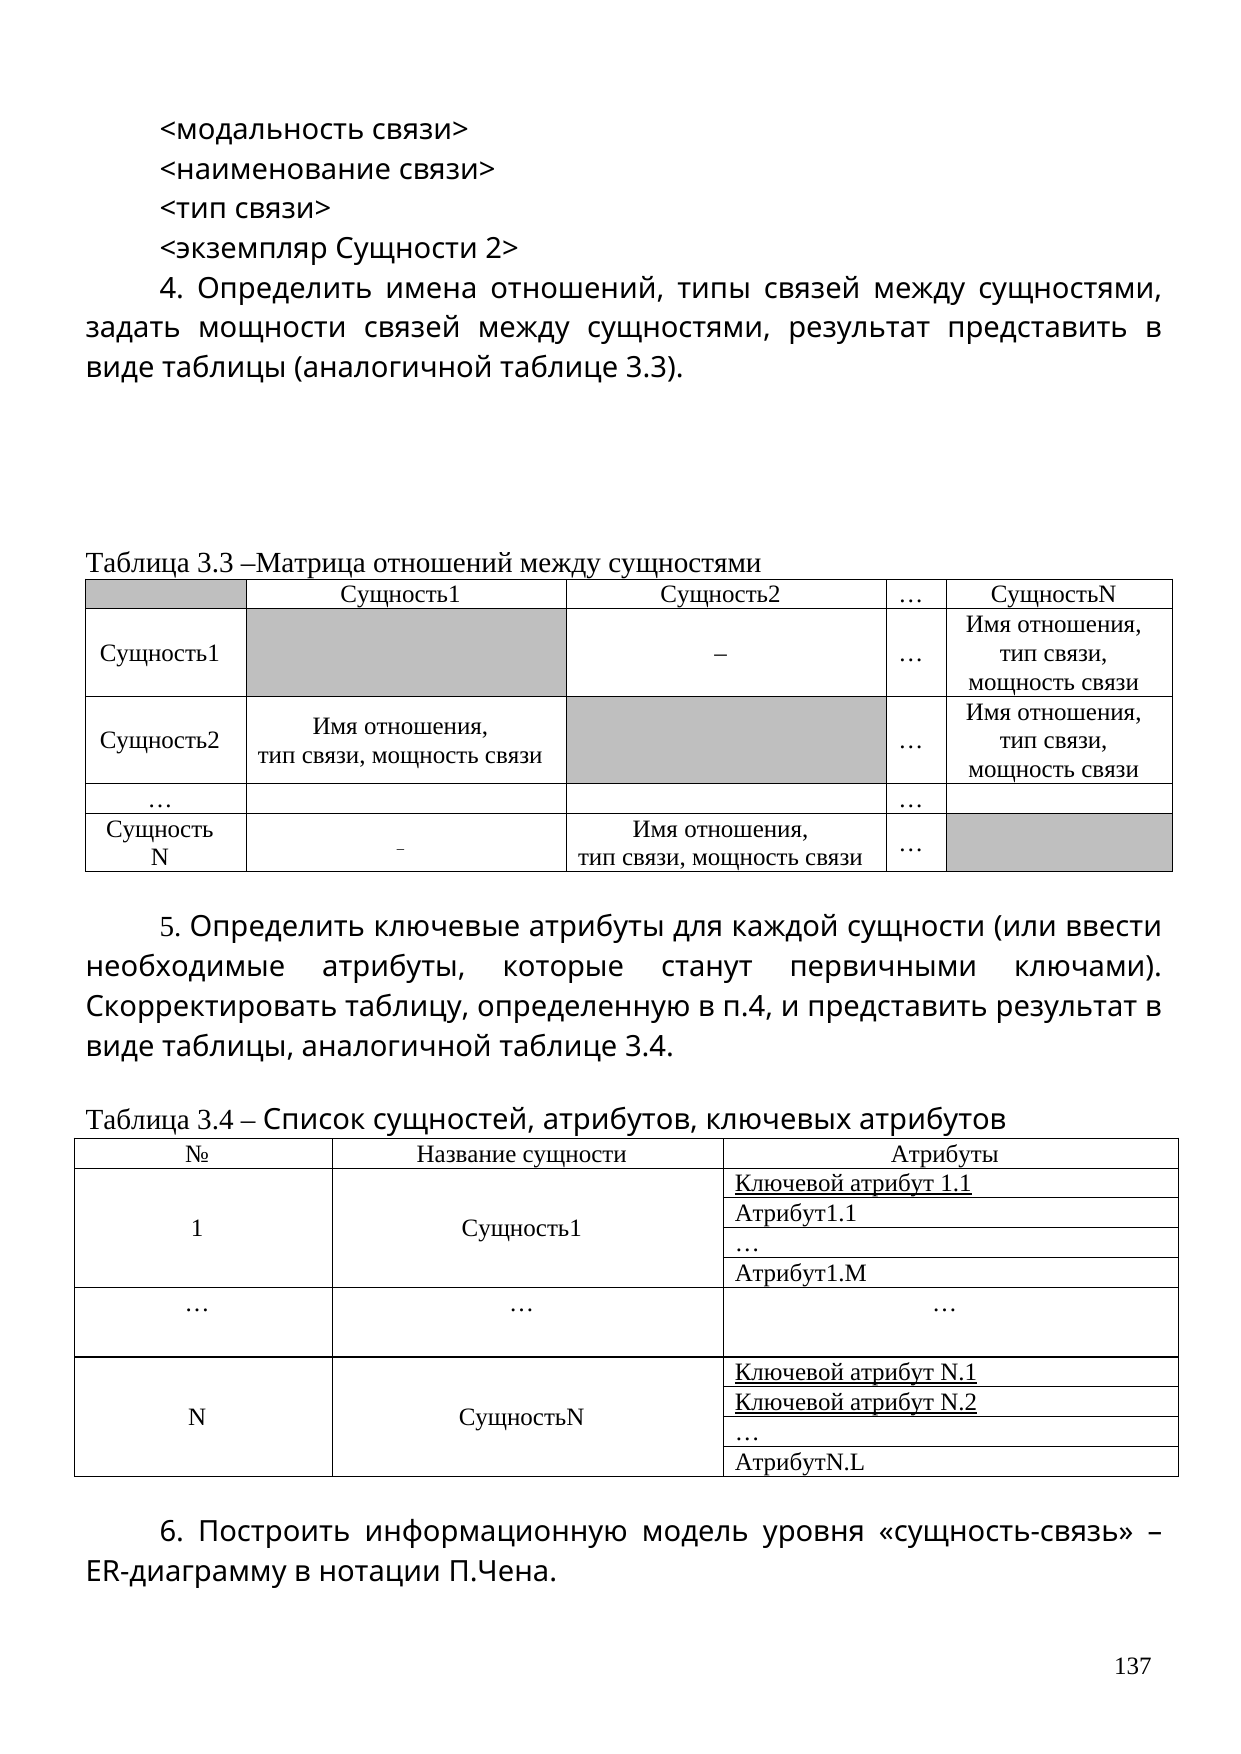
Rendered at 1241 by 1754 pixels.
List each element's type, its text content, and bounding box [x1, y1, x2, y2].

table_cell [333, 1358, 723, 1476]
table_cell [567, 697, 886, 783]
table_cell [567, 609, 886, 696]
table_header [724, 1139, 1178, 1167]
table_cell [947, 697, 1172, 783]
text <наименование связи> [85, 148, 1163, 188]
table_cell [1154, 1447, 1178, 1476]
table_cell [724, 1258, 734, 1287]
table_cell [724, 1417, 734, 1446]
text Таблица 3.4 – Список сущностей, атрибутов, ключевых атрибутов [85, 1098, 1163, 1138]
text <экземпляр Сущности 2> [85, 227, 1163, 267]
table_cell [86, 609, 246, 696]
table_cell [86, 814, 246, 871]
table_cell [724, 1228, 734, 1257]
text 5. Определить ключевые атрибуты для каждой сущности (или ввести необходимые атрибуты, которые станут первичными ключами). Скорректировать таблицу, определенную в п.4, и представить результат в виде таблицы, аналогичной таблице 3.4. [85, 906, 1163, 1064]
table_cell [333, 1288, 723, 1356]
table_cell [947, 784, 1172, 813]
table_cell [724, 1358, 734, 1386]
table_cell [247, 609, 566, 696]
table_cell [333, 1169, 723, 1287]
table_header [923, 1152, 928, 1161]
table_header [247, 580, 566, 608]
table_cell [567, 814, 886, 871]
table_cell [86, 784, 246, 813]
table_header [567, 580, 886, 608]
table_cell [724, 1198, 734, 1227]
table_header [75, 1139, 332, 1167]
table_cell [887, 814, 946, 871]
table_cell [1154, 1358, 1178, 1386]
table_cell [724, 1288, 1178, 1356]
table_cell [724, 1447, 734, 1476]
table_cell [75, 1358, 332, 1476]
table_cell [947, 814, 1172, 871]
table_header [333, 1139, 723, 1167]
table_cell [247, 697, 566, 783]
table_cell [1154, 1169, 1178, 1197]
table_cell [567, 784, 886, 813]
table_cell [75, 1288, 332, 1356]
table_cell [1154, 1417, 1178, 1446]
text <модальность связи> [85, 108, 1163, 148]
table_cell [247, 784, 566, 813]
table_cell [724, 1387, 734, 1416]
text 4. Определить имена отношений, типы связей между сущностями, задать мощности связей между сущностями, результат представить в виде таблицы (аналогичной таблице 3.3). [85, 267, 1163, 386]
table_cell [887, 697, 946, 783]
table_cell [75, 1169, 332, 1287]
text 6. Построить информационную модель уровня «сущность-связь» – ER-диаграмму в нотации П.Чена. [85, 1510, 1163, 1589]
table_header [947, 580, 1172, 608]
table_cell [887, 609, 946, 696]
text <тип связи> [85, 188, 1163, 227]
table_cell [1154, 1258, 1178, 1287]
text Таблица 3.3 –Матрица отношений между сущностями [85, 545, 1163, 578]
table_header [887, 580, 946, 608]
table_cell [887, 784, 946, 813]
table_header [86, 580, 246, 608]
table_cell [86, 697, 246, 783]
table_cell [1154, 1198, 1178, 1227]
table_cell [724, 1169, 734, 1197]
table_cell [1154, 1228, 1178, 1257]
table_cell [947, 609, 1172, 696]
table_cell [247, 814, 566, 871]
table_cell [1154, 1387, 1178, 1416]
